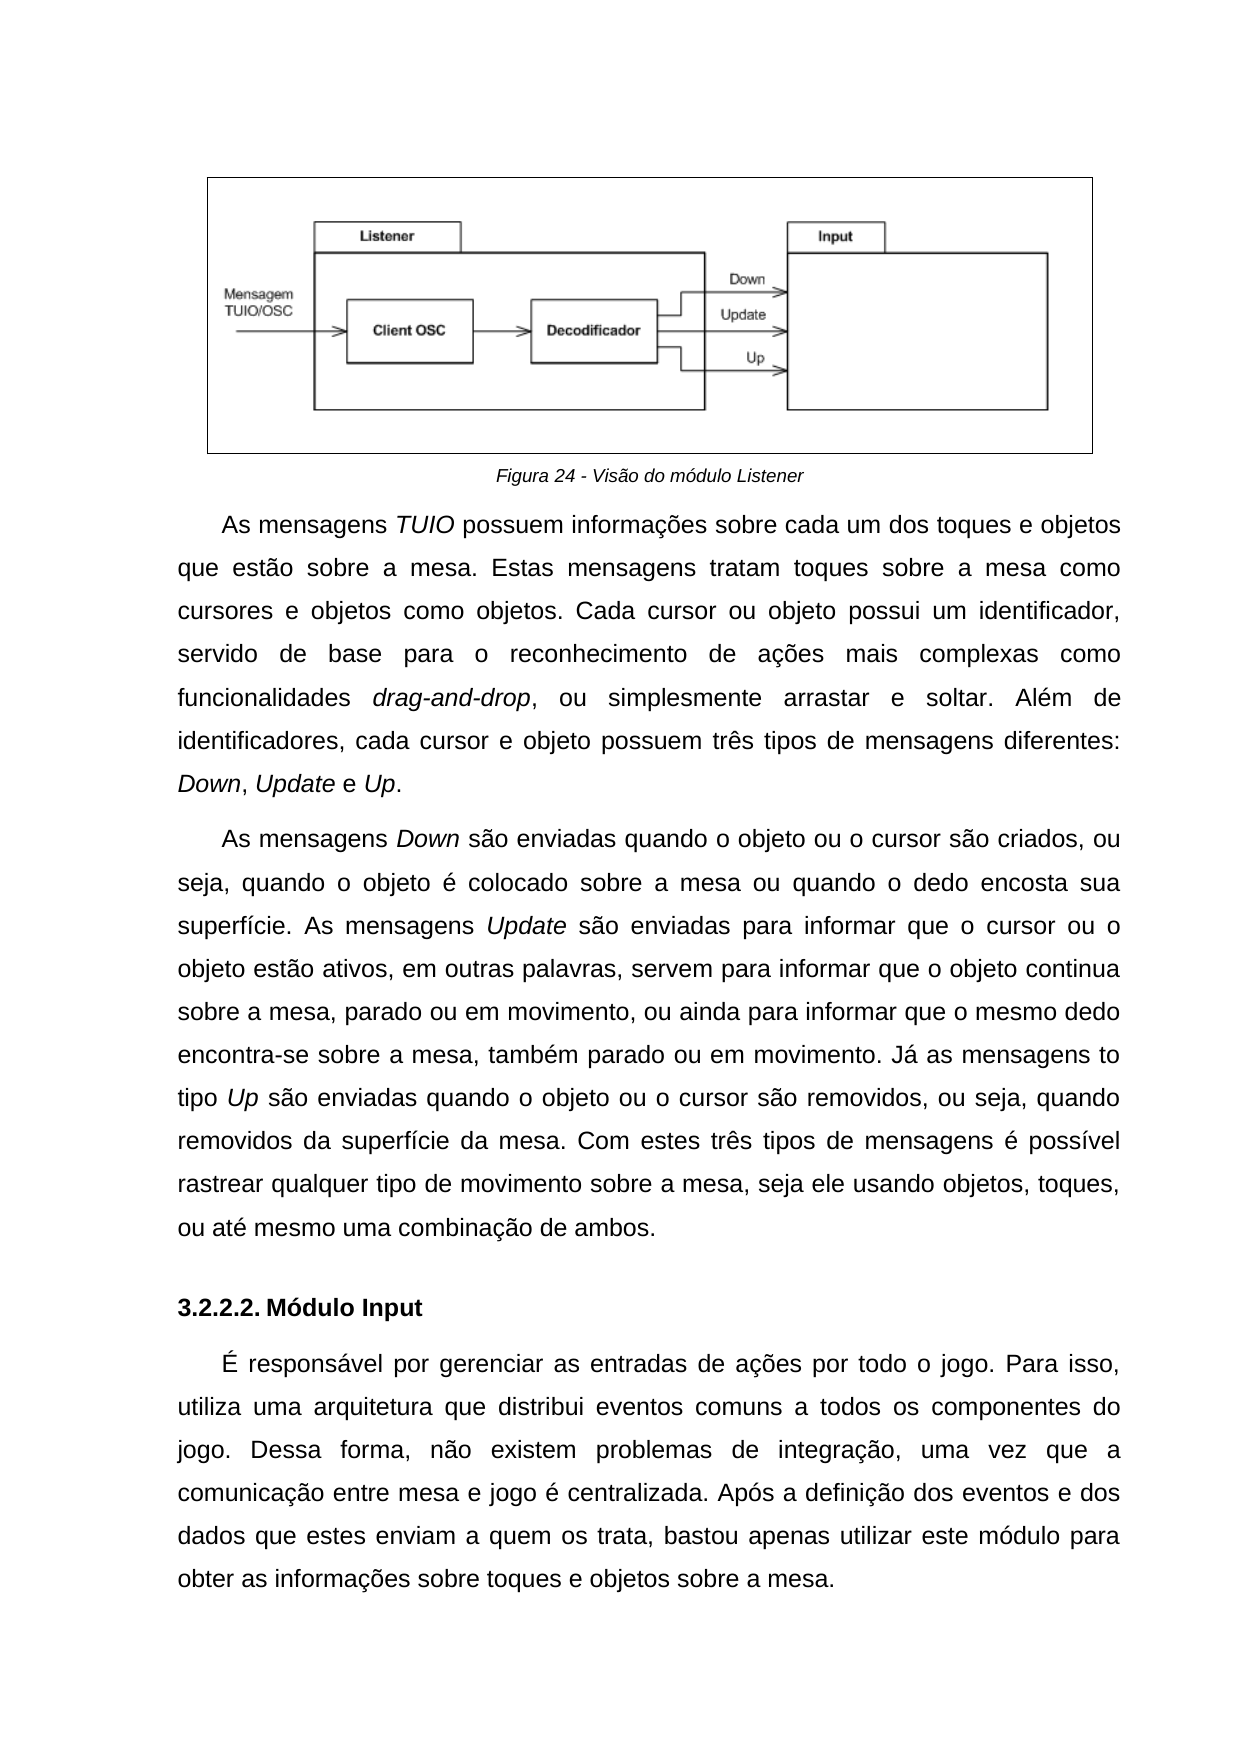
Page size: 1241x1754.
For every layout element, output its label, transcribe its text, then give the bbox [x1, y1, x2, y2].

picture [208, 178, 1092, 453]
text As mensagens TUIO possuem informações sobre cada um dos toques e objetos que estão sobre a mesa. Estas mensagens tratam toques sobre a mesa como cursores e objetos como objetos. Cada cursor ou objeto possui um identificador, servido de base para o reconhecimento de ações mais complexas como funcionalidades drag-and-drop, ou simplesmente arrastar e soltar. Além de identificadores, cada cursor e objeto possuem três tipos de mensagens diferentes: Down, Update e Up. [177, 510, 1122, 797]
subtitle Módulo Input [177, 1293, 1122, 1322]
text As mensagens Down são enviadas quando o objeto ou o cursor são criados, ou seja, quando o objeto é colocado sobre a mesa ou quando o dedo encosta sua superfície. As mensagens Update são enviadas para informar que o cursor ou o objeto estão ativos, em outras palavras, servem para informar que o objeto continua sobre a mesa, parado ou em movimento, ou ainda para informar que o mesmo dedo encontra-se sobre a mesa, também parado ou em movimento. Já as mensagens to tipo Up são enviadas quando o objeto ou o cursor são removidos, ou seja, quando removidos da superfície da mesa. Com estes três tipos de mensagens é possível rastrear qualquer tipo de movimento sobre a mesa, seja ele usando objetos, toques, ou até mesmo uma combinação de ambos. [177, 824, 1122, 1241]
text É responsável por gerenciar as entradas de ações por todo o jogo. Para isso, utiliza uma arquitetura que distribui eventos comuns a todos os componentes do jogo. Dessa forma, não existem problemas de integração, uma vez que a comunicação entre mesa e jogo é centralizada. Após a definição dos eventos e dos dados que estes enviam a quem os trata, bastou apenas utilizar este módulo para obter as informações sobre toques e objetos sobre a mesa. [177, 1349, 1122, 1593]
